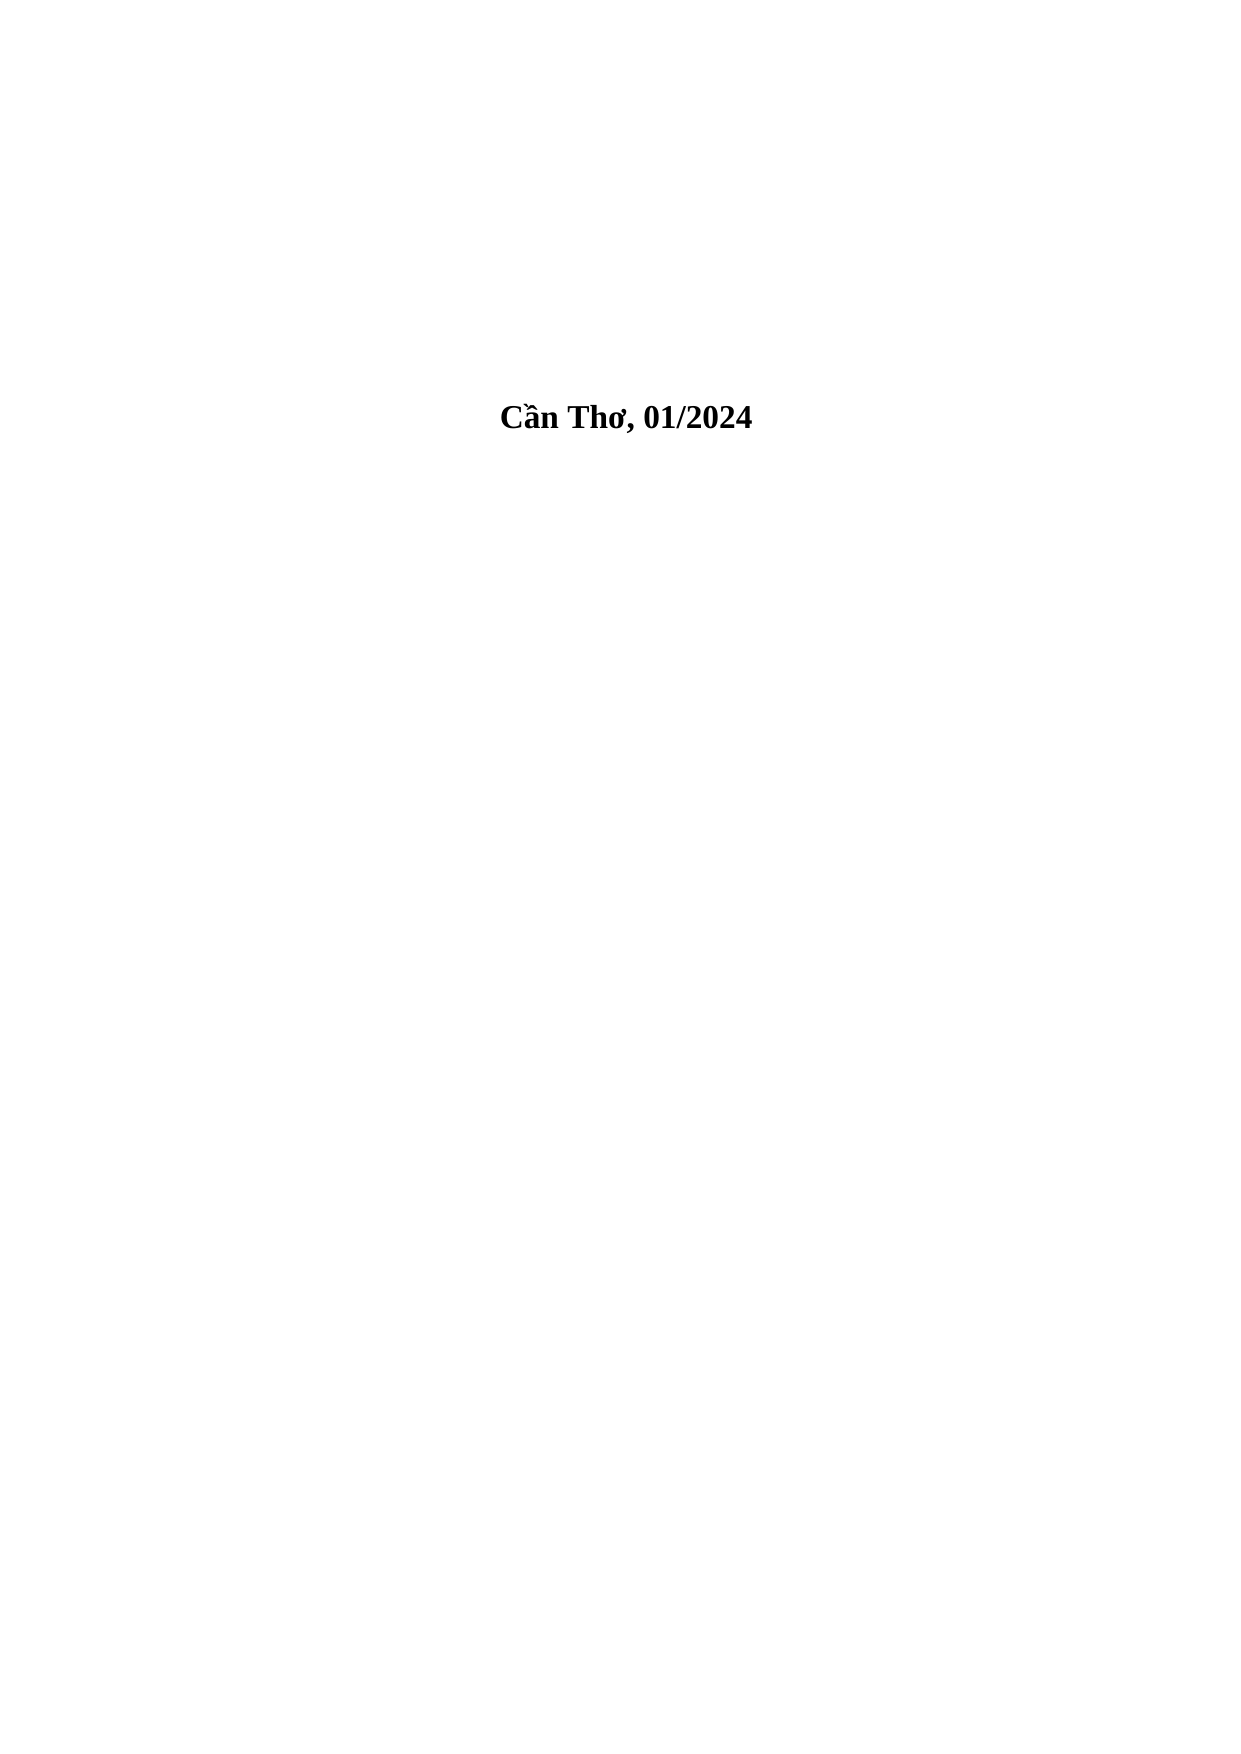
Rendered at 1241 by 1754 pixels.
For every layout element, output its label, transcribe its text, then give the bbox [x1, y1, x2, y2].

text Cần Thơ, 01/2024 [130, 397, 1122, 436]
